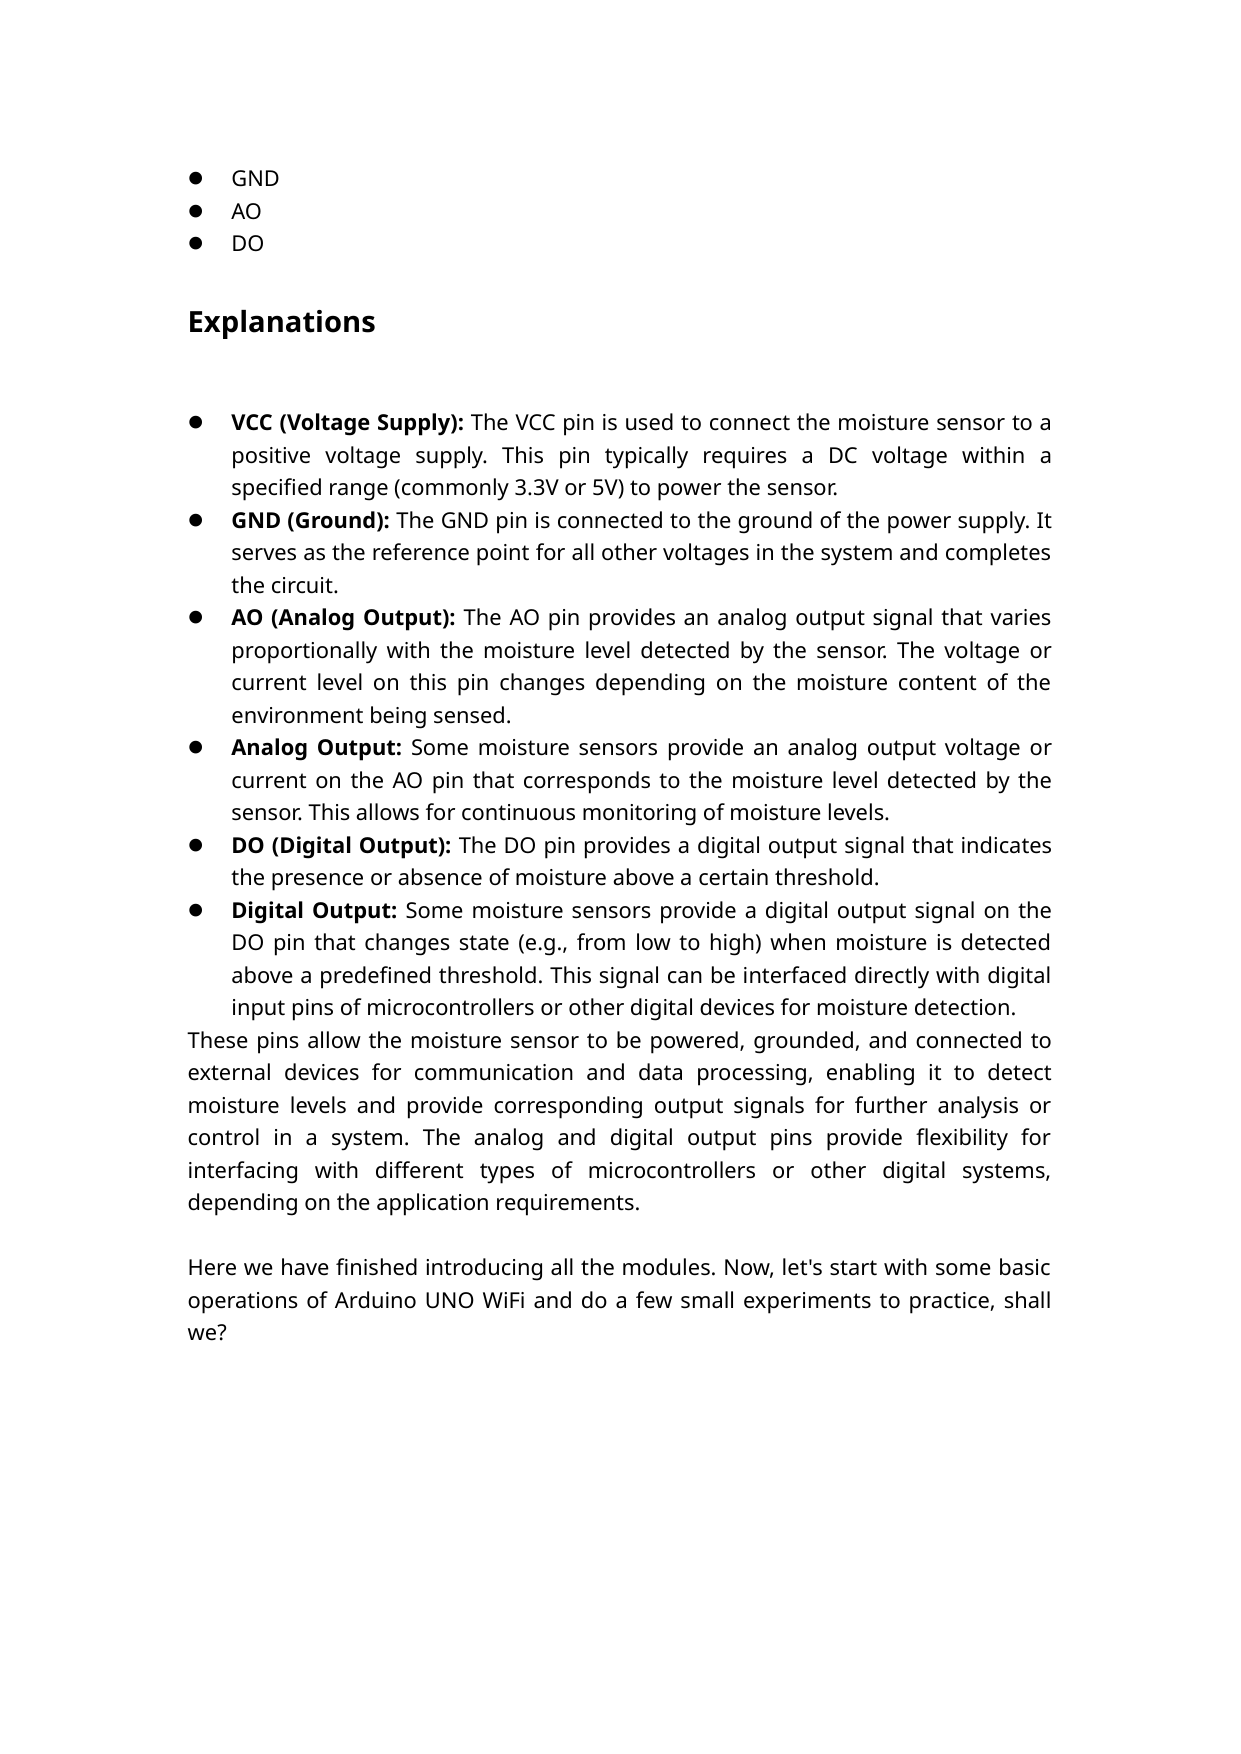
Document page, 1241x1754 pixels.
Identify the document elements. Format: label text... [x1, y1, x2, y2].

list GND (Ground): The GND pin is connected to the ground of the power supply. It serves as the reference point for all other voltages in the system and completes the circuit. [187, 503, 1053, 601]
text Here we have finished introducing all the modules. Now, let's start with some basic operations of Arduino UNO WiFi and do a few small experiments to practice, shall we? [187, 1251, 1053, 1348]
list DO (Digital Output): The DO pin provides a digital output signal that indicates the presence or absence of moisture above a certain threshold. [187, 828, 1053, 893]
list GND [187, 162, 1053, 194]
list AO [187, 194, 1053, 227]
list VCC (Voltage Supply): The VCC pin is used to connect the moisture sensor to a positive voltage supply. This pin typically requires a DC voltage within a specified range (commonly 3.3V or 5V) to power the sensor. [187, 406, 1053, 503]
list DO [187, 227, 1053, 259]
subtitle Explanations [187, 289, 1053, 354]
list AO (Analog Output): The AO pin provides an analog output signal that varies proportionally with the moisture level detected by the sensor. The voltage or current level on this pin changes depending on the moisture content of the environment being sensed. [187, 601, 1053, 731]
text These pins allow the moisture sensor to be powered, grounded, and connected to external devices for communication and data processing, enabling it to detect moisture levels and provide corresponding output signals for further analysis or control in a system. The analog and digital output pins provide flexibility for interfacing with different types of microcontrollers or other digital systems, depending on the application requirements. [187, 1023, 1053, 1218]
list Digital Output: Some moisture sensors provide a digital output signal on the DO pin that changes state (e.g., from low to high) when moisture is detected above a predefined threshold. This signal can be interfaced directly with digital input pins of microcontrollers or other digital devices for moisture detection. [187, 893, 1053, 1023]
list Analog Output: Some moisture sensors provide an analog output voltage or current on the AO pin that corresponds to the moisture level detected by the sensor. This allows for continuous monitoring of moisture levels. [187, 731, 1053, 828]
